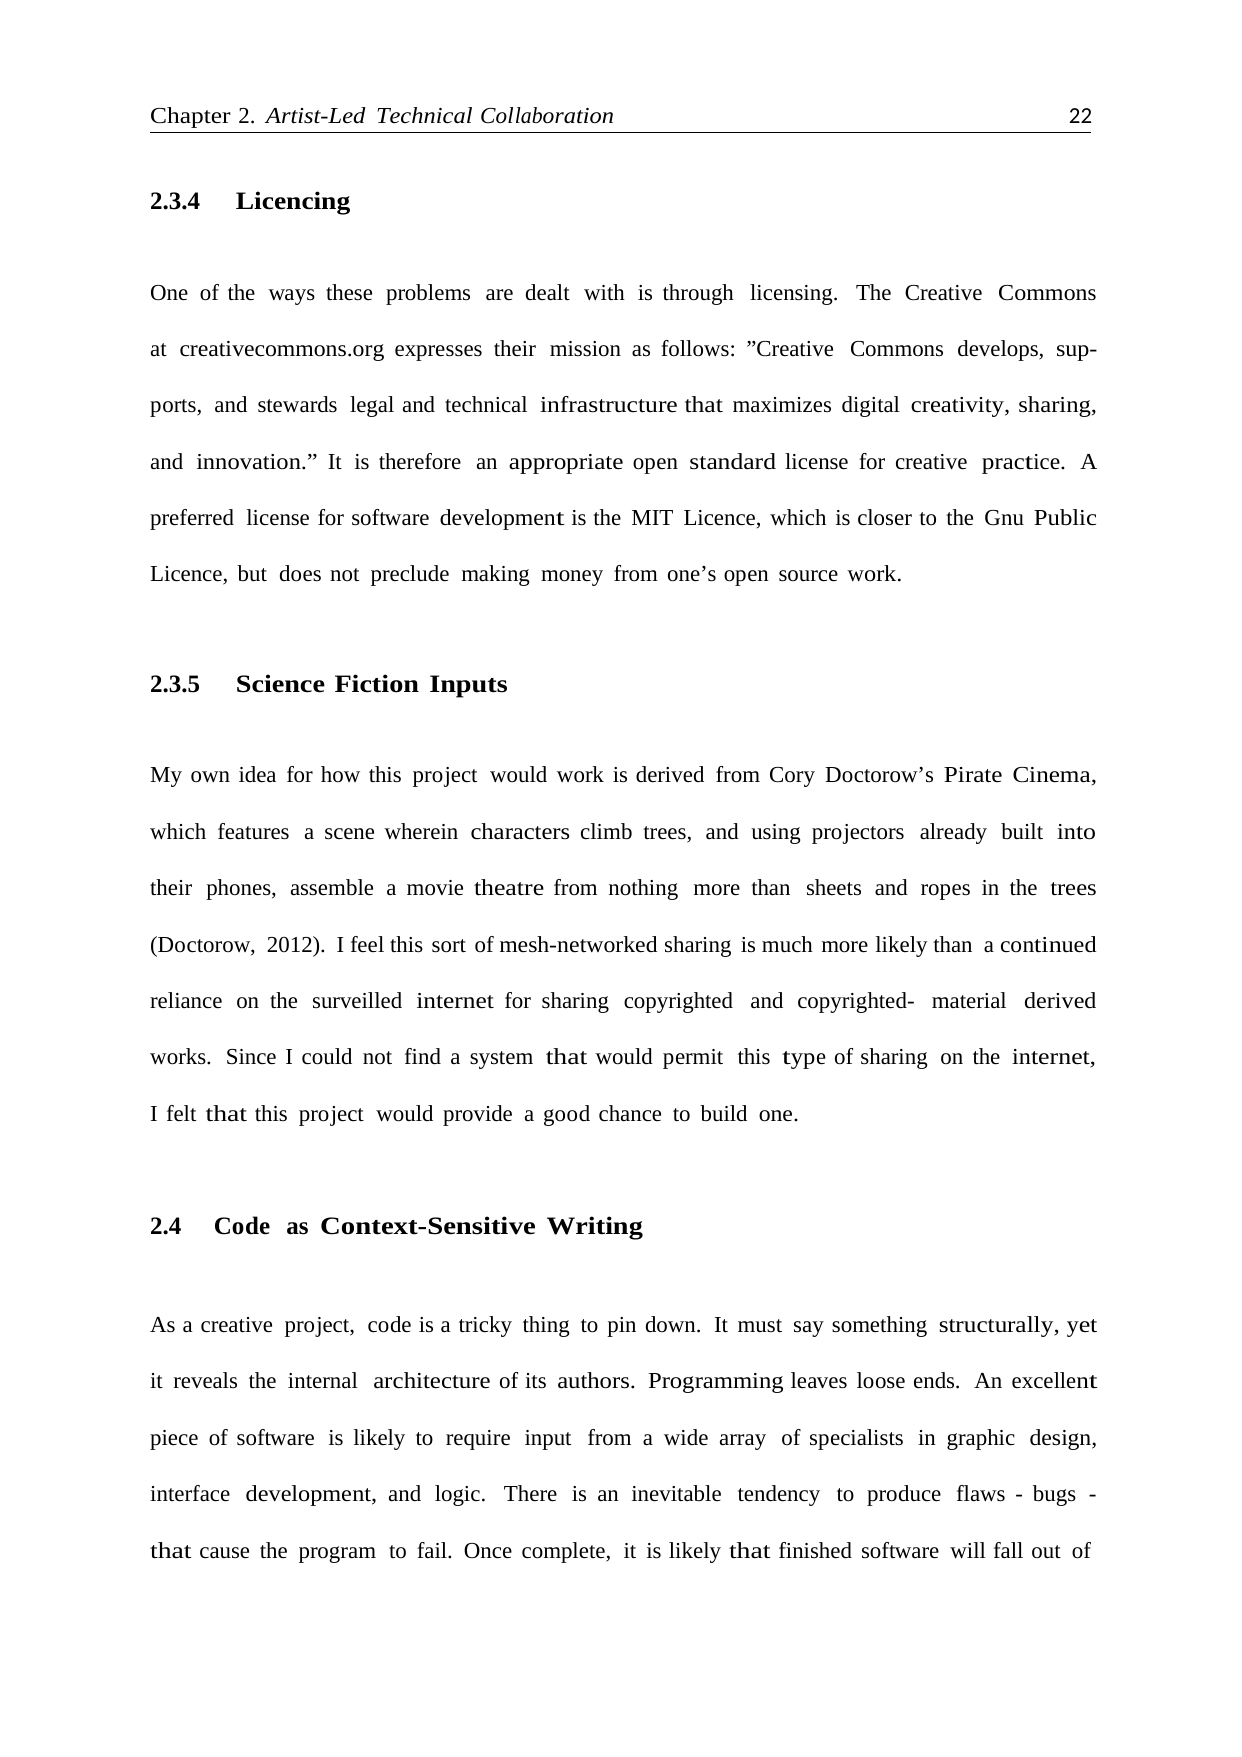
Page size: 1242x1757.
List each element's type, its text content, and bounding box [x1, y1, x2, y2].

text 2.4 Code as Context-Sensitive Writing [150, 1211, 646, 1239]
text 2.3.5 Science Fiction Inputs [150, 669, 515, 698]
text 2.3.4 Licencing [150, 186, 357, 215]
text As a creative project, code is a tricky thing to pin down. It must say something structurally, yet it reveals the internal architecture of its authors. Programming leaves loose ends. An excellent piece of software is likely to require input from a wide array of specialists in graphic design, interface development, and logic. There is an inevitable tendency to produce flaws - bugs - that cause the program to fail. Once complete, it is likely that finished software will fall out of [150, 1311, 1098, 1563]
text My own idea for how this project would work is derived from Cory Doctorow’s Pirate Cinema, which features a scene wherein characters climb trees, and using projectors already built into their phones, assemble a movie theatre from nothing more than sheets and ropes in the trees (Doctorow, 2012). I feel this sort of mesh-networked sharing is much more likely than a continued reliance on the surveilled internet for sharing copyrighted and copyrighted- material derived works. Since I could not find a system that would permit this type of sharing on the internet, I felt that this project would provide a good chance to build one. [150, 762, 1098, 1126]
text One of the ways these problems are dealt with is through licensing. The Creative Commons at creativecommons.org expresses their mission as follows: ”Creative Commons develops, sup- ports, and stewards legal and technical infrastructure that maximizes digital creativity, sharing, and innovation.” It is therefore an appropriate open standard license for creative practice. A preferred license for software development is the MIT Licence, which is closer to the Gnu Public Licence, but does not preclude making money from one’s open source work. [150, 279, 1098, 587]
